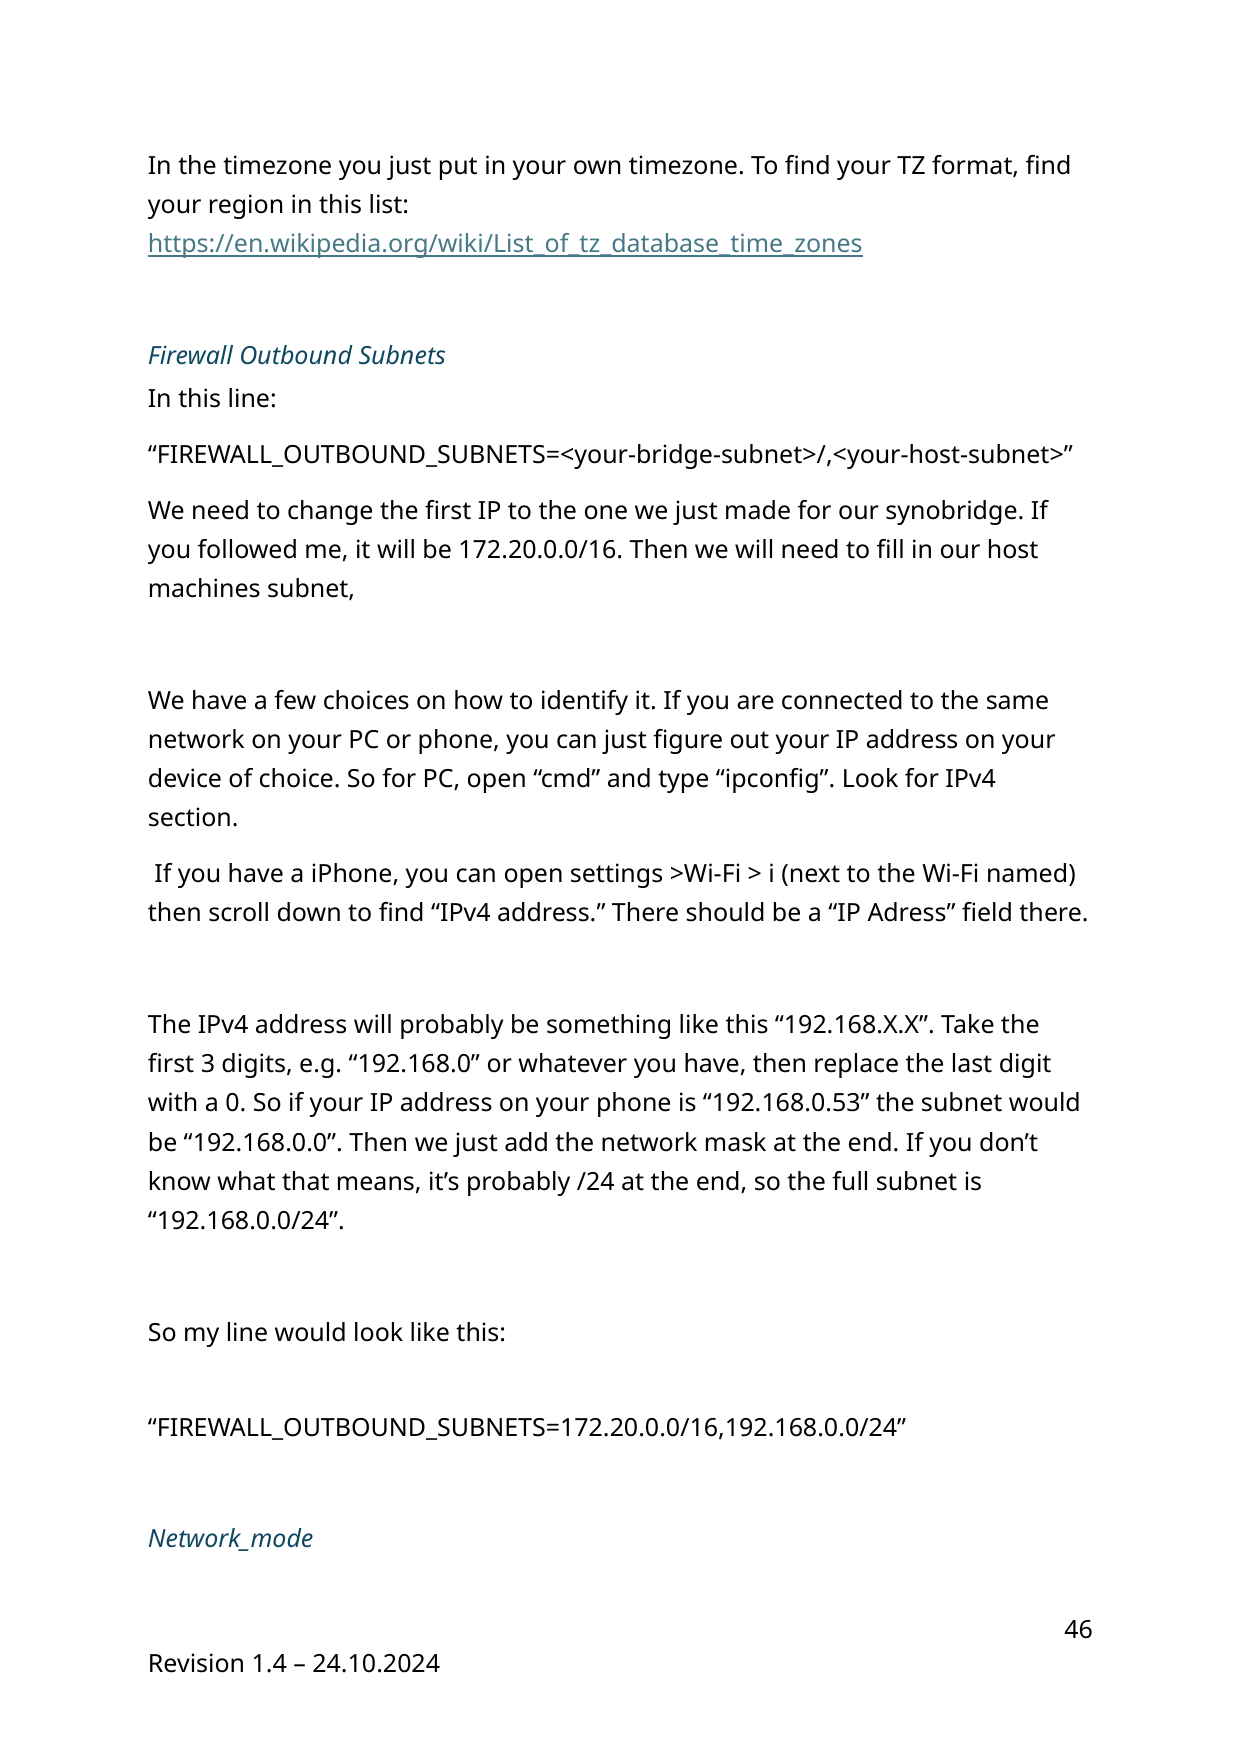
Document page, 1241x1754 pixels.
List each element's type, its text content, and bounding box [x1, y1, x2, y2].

text If you have a iPhone, you can open settings >Wi-Fi > i (next to the Wi-Fi named) then scroll down to find “IPv4 address.” There should be a “IP Adress” field there. [148, 856, 1093, 929]
text We need to change the first IP to the one we just made for our synobridge. If you followed me, it will be 172.20.0.0/16. Then we will need to fill in our host machines subnet, [148, 493, 1093, 605]
text The IPv4 address will probably be something like this “192.168.X.X”. Take the first 3 digits, e.g. “192.168.0” or whatever you have, then replace the last digit with a 0. So if your IP address on your phone is “192.168.0.53” the subnet would be “192.168.0.0”. Then we just add the network mask at the end. If you don’t know what that means, it’s probably /24 at the end, so the full subnet is “192.168.0.0/24”. [148, 1007, 1093, 1237]
subtitle Firewall Outbound Subnets [148, 338, 1093, 372]
text So my line would look like this: [148, 1314, 1093, 1387]
text “FIREWALL_OUTBOUND_SUBNETS=<your-bridge-subnet>/,<your-host-subnet>” [148, 437, 1093, 471]
text “FIREWALL_OUTBOUND_SUBNETS=172.20.0.0/16,192.168.0.0/24” [148, 1409, 1093, 1443]
text In this line: [148, 381, 1093, 415]
subtitle Network_mode [148, 1521, 1093, 1555]
text We have a few choices on how to identify it. If you are connected to the same network on your PC or phone, you can just figure out your IP address on your device of choice. So for PC, open “cmd” and type “ipconfig”. Look for IPv4 section. [148, 683, 1093, 834]
text In the timezone you just put in your own timezone. To find your TZ format, find your region in this list: https://en.wikipedia.org/wiki/List_of_tz_database_time_zones [148, 148, 1093, 260]
